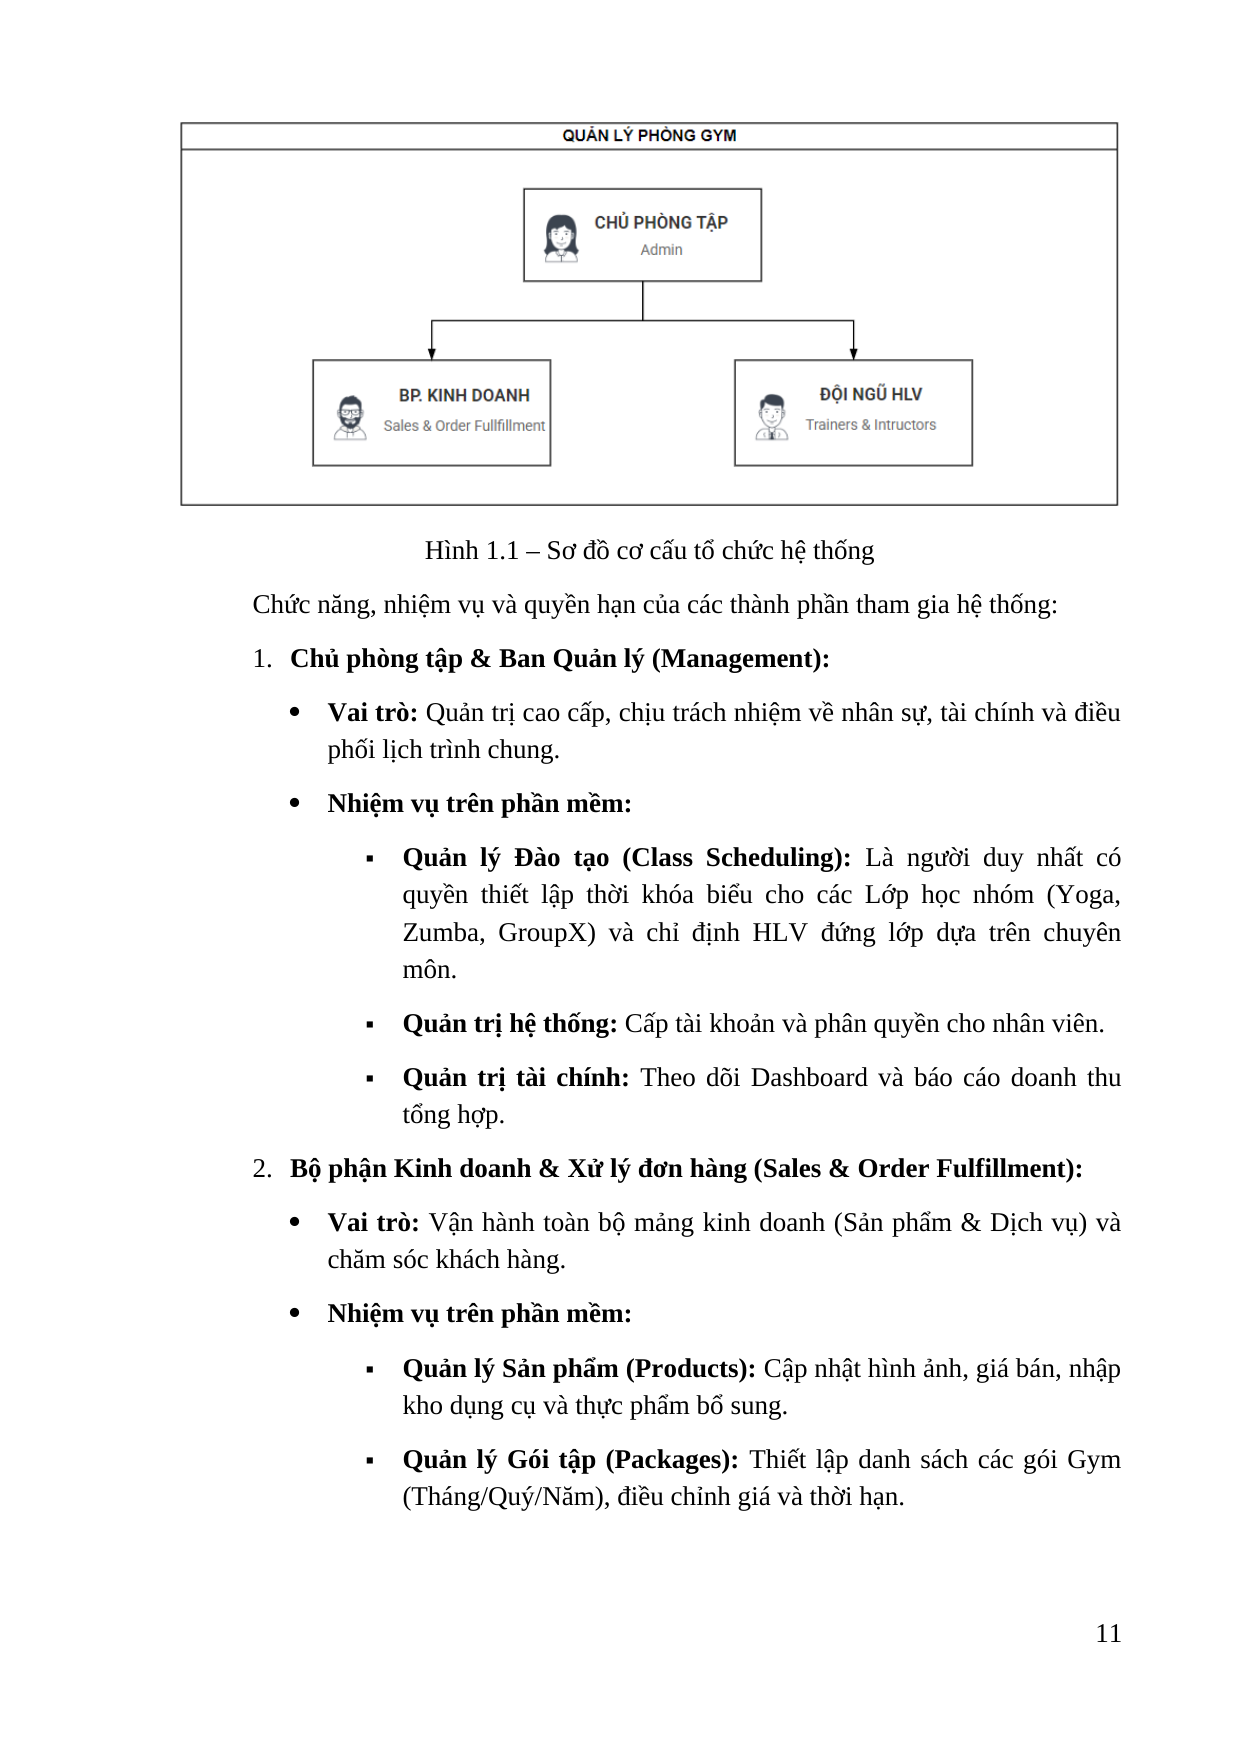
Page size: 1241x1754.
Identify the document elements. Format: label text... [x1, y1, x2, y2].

list Quản lý Gói tập (Packages): Thiết lập danh sách các gói Gym (Tháng/Quý/Năm), điều chỉnh giá và thời hạn. [365, 1443, 1122, 1511]
list Quản lý Đào tạo (Class Scheduling): Là người duy nhất có quyền thiết lập thời khóa biểu cho các Lớp học nhóm (Yoga, Zumba, GroupX) và chỉ định HLV đứng lớp dựa trên chuyên môn. [365, 841, 1122, 984]
list Quản trị tài chính: Theo dõi Dashboard và báo cáo doanh thu tổng hợp. [365, 1061, 1122, 1129]
list Nhiệm vụ trên phần mềm: [290, 1298, 1122, 1329]
list Vai trò: Vận hành toàn bộ mảng kinh doanh (Sản phẩm & Dịch vụ) và chăm sóc khách hàng. [290, 1206, 1122, 1275]
list Chủ phòng tập & Ban Quản lý (Management): [252, 642, 1122, 673]
list Quản trị hệ thống: Cấp tài khoản và phân quyền cho nhân viên. [365, 1007, 1122, 1038]
text Hình 1.1 – Sơ đồ cơ cấu tổ chức hệ thống [177, 534, 1122, 565]
text Chức năng, nhiệm vụ và quyền hạn của các thành phần tham gia hệ thống: [177, 588, 1122, 619]
list Quản lý Sản phẩm (Products): Cập nhật hình ảnh, giá bán, nhập kho dụng cụ và thực phẩm bổ sung. [365, 1352, 1122, 1420]
list Bộ phận Kinh doanh & Xử lý đơn hàng (Sales & Order Fulfillment): [252, 1152, 1122, 1183]
picture [177, 118, 1123, 511]
list Vai trò: Quản trị cao cấp, chịu trách nhiệm về nhân sự, tài chính và điều phối lịch trình chung. [290, 696, 1122, 764]
list Nhiệm vụ trên phần mềm: [290, 787, 1122, 818]
